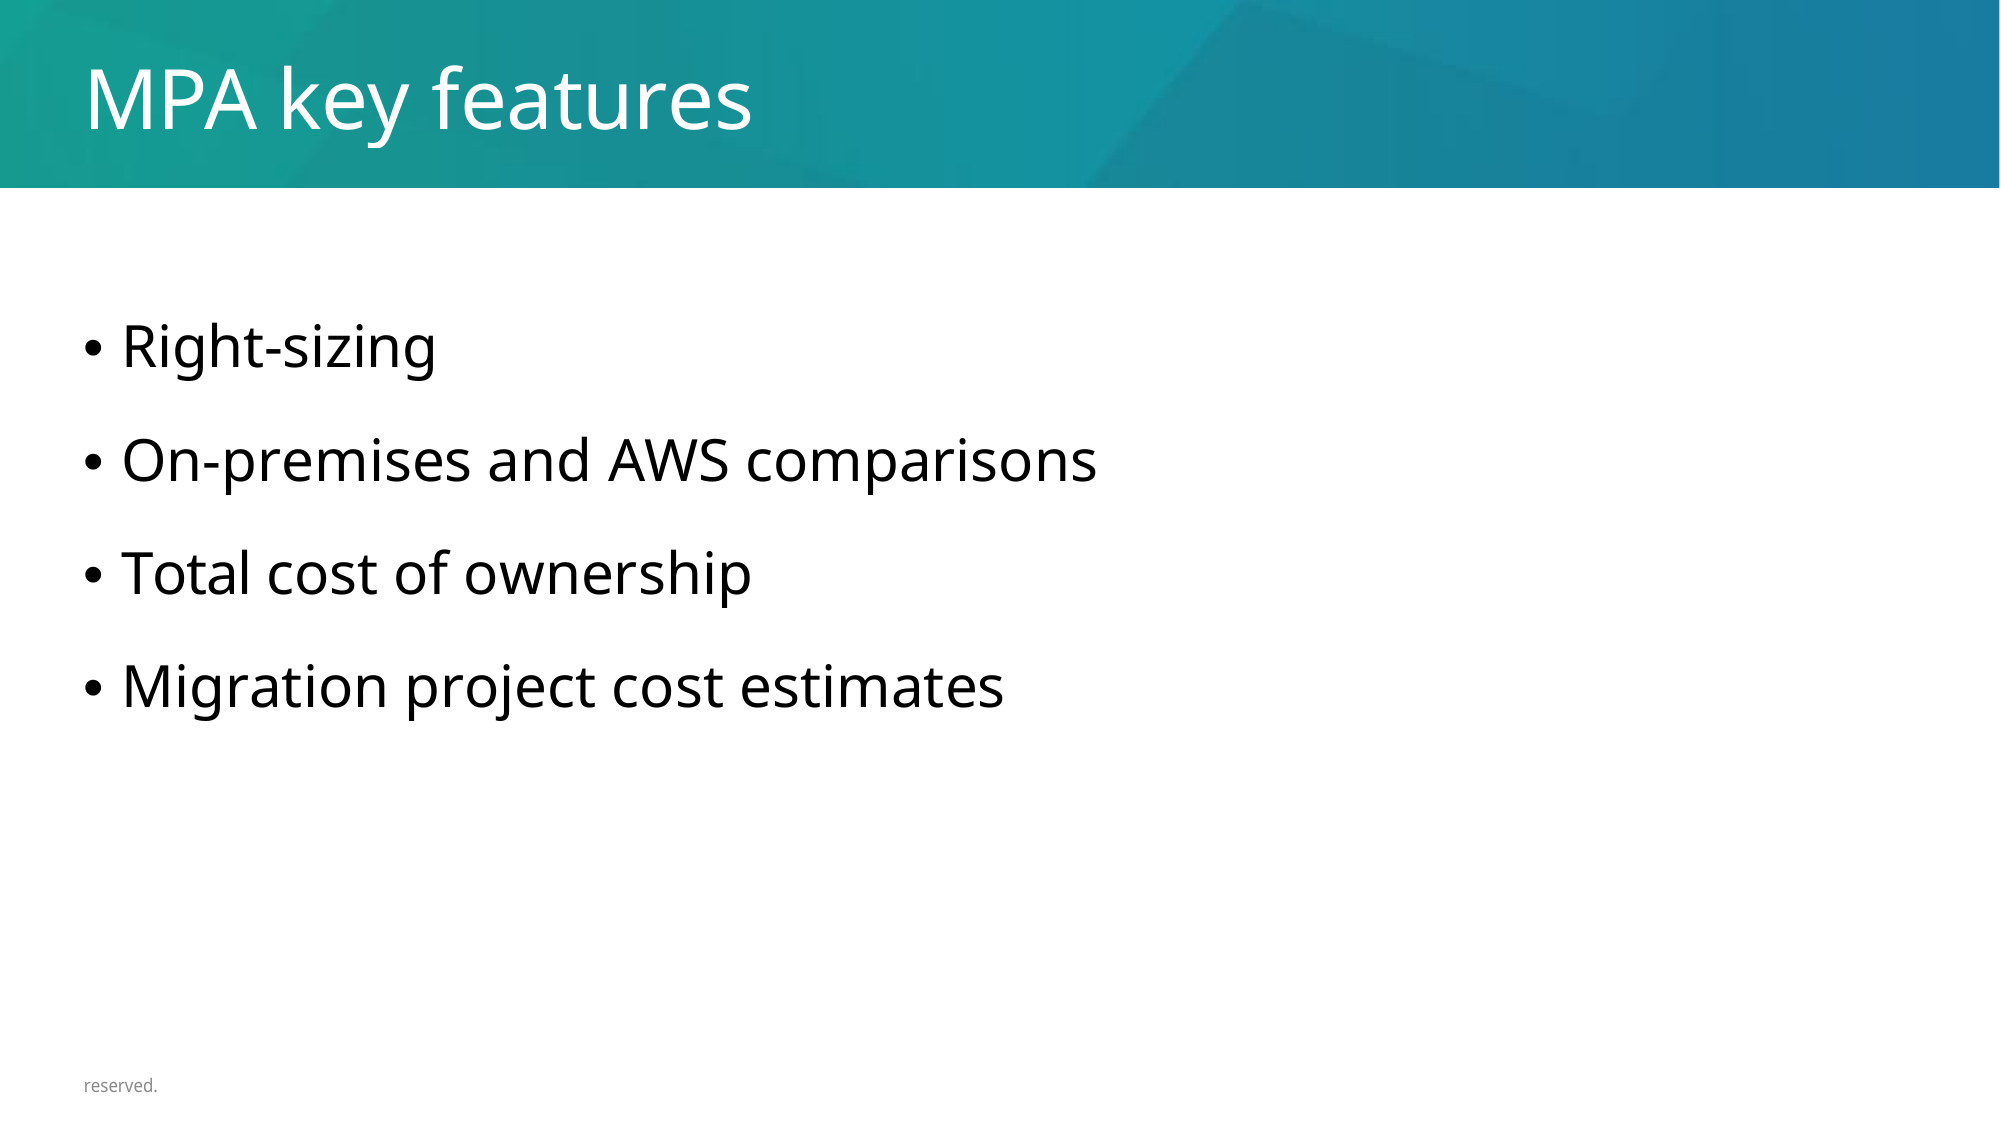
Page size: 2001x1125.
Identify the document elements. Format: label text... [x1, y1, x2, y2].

subtitle Right-sizing [84, 305, 2000, 385]
list Total cost of ownership [84, 532, 2000, 611]
picture [0, 0, 2000, 188]
list Migration project cost estimates [84, 645, 2000, 724]
list On-premises and AWS comparisons [84, 419, 2000, 498]
